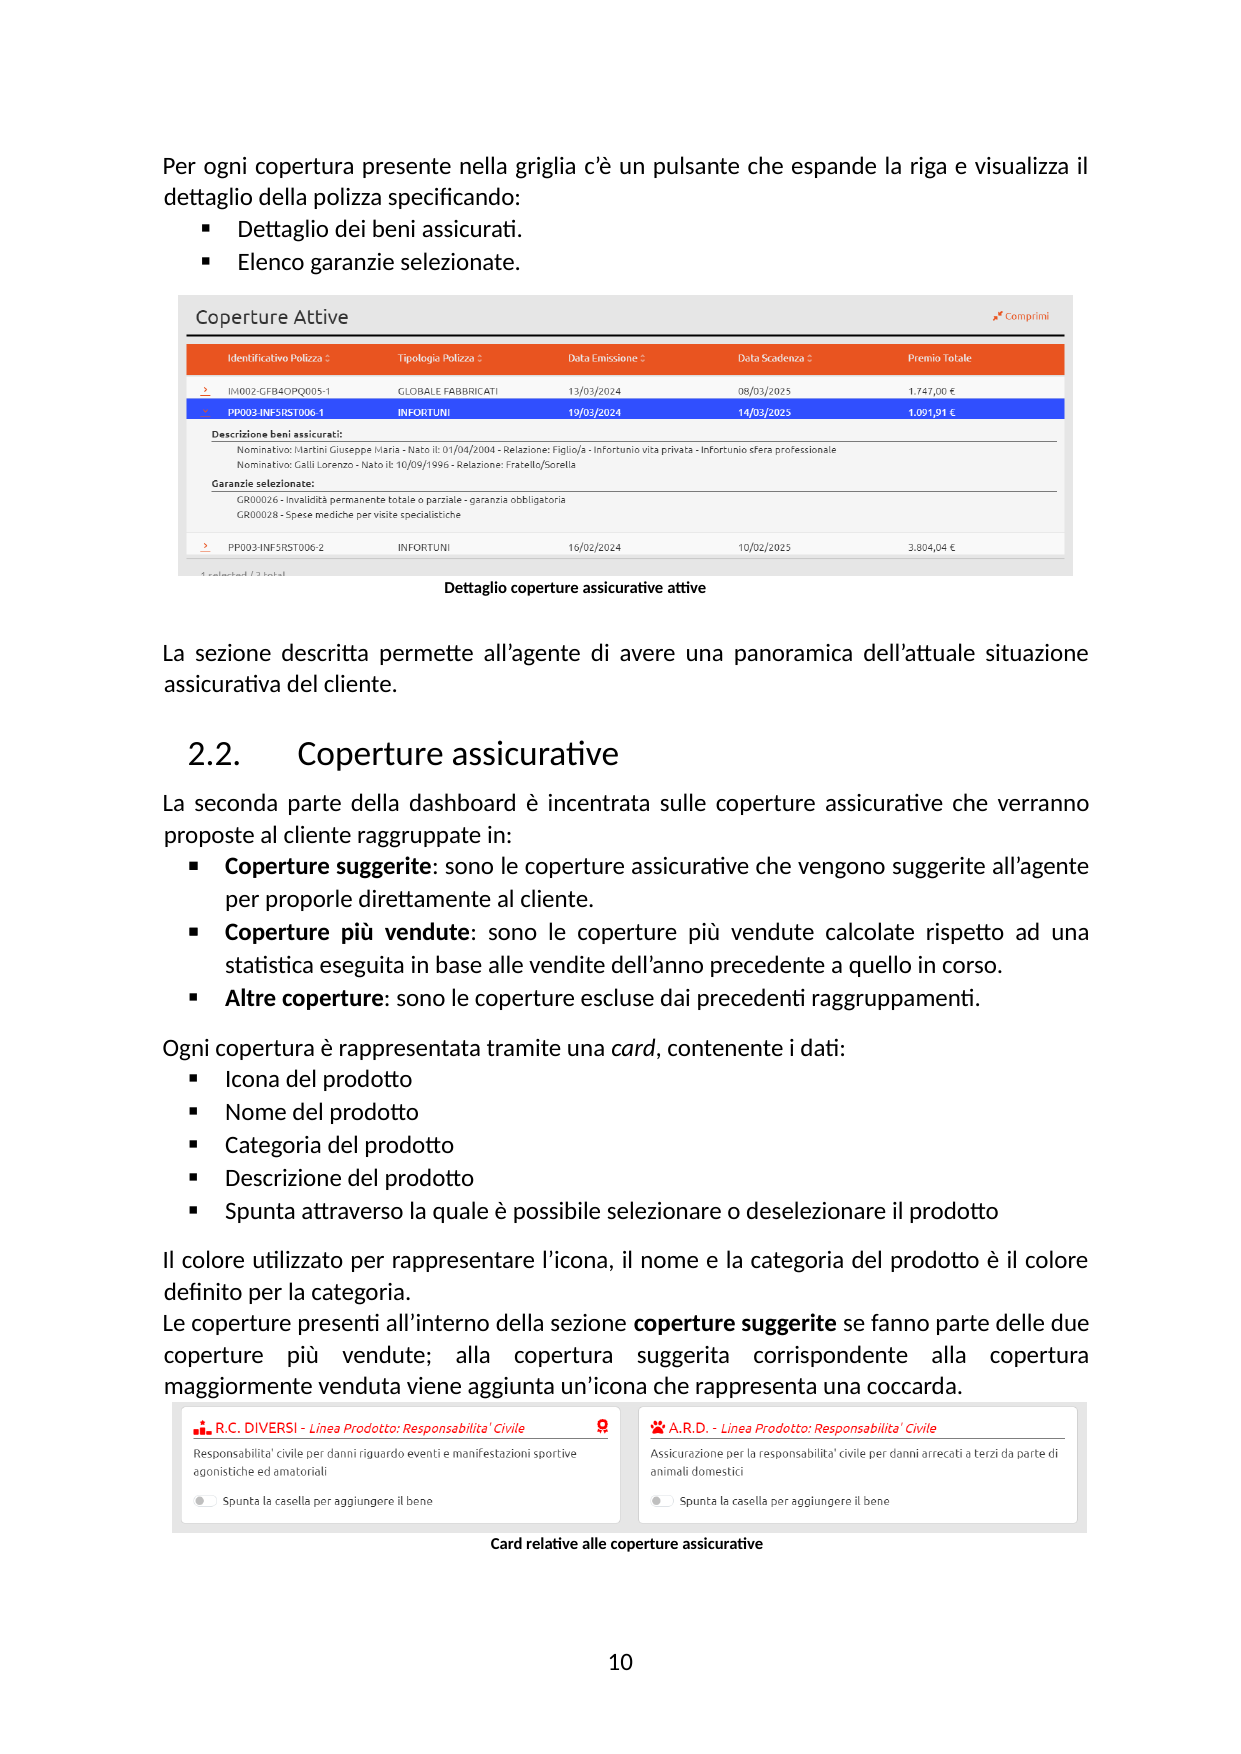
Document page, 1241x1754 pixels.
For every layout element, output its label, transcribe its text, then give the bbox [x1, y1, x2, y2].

list Descrizione del prodotto [187, 1162, 1090, 1193]
picture [150, 295, 1091, 576]
text La sezione descritta permette all’agente di avere una panoramica dell’attuale situazione assicurativa del cliente. [162, 637, 1090, 699]
list Nome del prodotto [187, 1096, 1090, 1127]
list Elenco garanzie selezionate. [200, 246, 1090, 276]
list Spunta attraverso la quale è possibile selezionare o deselezionare il prodotto [187, 1195, 1090, 1226]
list Icona del prodotto [187, 1063, 1090, 1094]
text Il colore utilizzato per rappresentare l’icona, il nome e la categoria del prodotto è il colore definito per la categoria. [162, 1244, 1090, 1306]
picture [162, 1402, 1103, 1533]
text Per ogni copertura presente nella griglia c’è un pulsante che espande la riga e visualizza il dettaglio della polizza specificando: [162, 150, 1090, 212]
subtitle Coperture assicurative [187, 731, 1090, 775]
text Ogni copertura è rappresentata tramite una card, contenente i dati: [162, 1032, 1090, 1062]
list Coperture più vendute: sono le coperture più vendute calcolate rispetto ad una statistica eseguita in base alle vendite dell’anno precedente a quello in corso. [187, 916, 1090, 980]
list Categoria del prodotto [187, 1129, 1090, 1160]
list Altre coperture: sono le coperture escluse dai precedenti raggruppamenti. [187, 982, 1090, 1013]
text La seconda parte della dashboard è incentrata sulle coperture assicurative che verranno proposte al cliente raggruppate in: [162, 787, 1090, 849]
list Dettaglio dei beni assicurati. [200, 213, 1090, 243]
text Card relative alle coperture assicurative [162, 1533, 1090, 1553]
text Le coperture presenti all’interno della sezione coperture suggerite se fanno parte delle due coperture più vendute; alla copertura suggerita corrispondente alla copertura maggiormente venduta viene aggiunta un’icona che rappresenta una coccarda. [162, 1308, 1090, 1401]
text Dettaglio coperture assicurative attive [150, 576, 1000, 598]
list Coperture suggerite: sono le coperture assicurative che vengono suggerite all’agente per proporle direttamente al cliente. [187, 850, 1090, 914]
